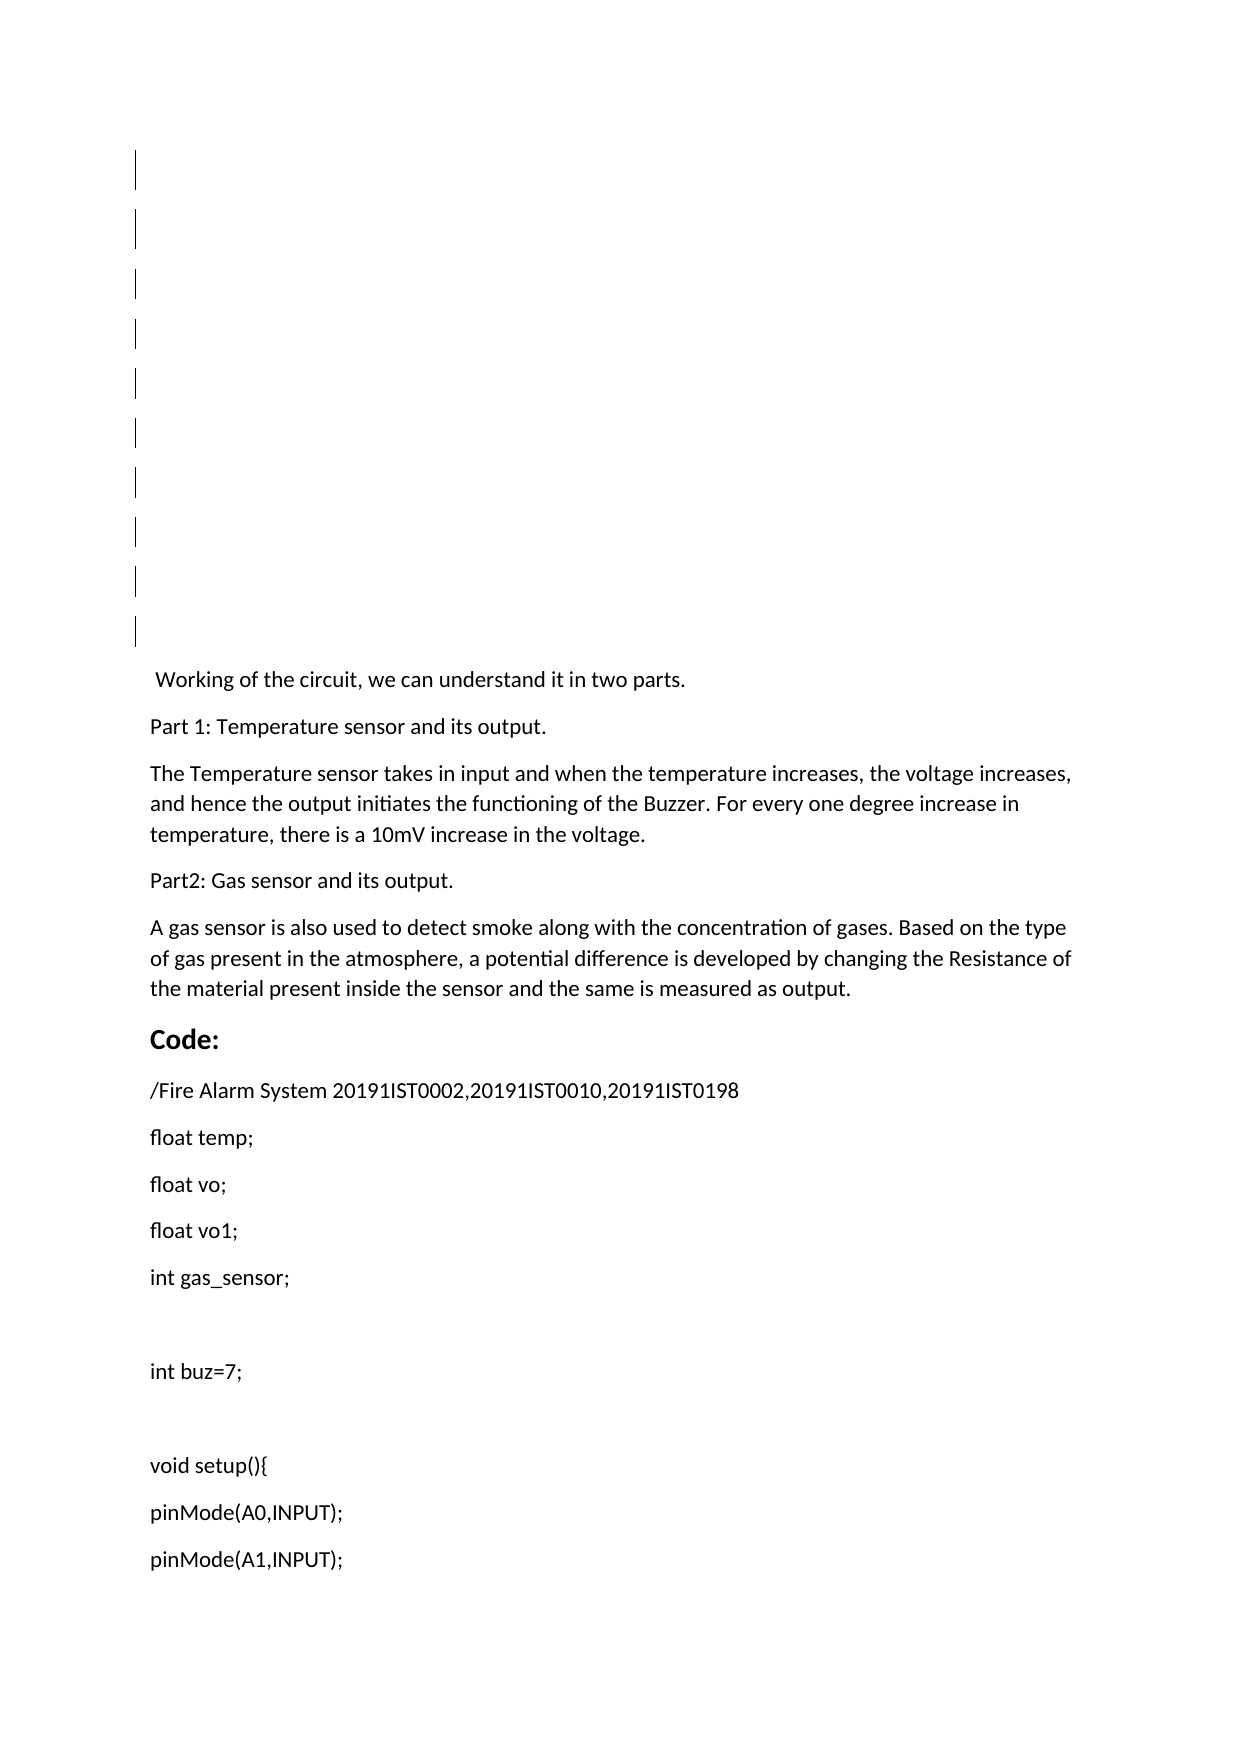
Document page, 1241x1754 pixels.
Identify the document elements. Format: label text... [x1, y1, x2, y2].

text void setup(){ [150, 1451, 1090, 1479]
text A gas sensor is also used to detect smoke along with the concentration of gases. Based on the type of gas present in the atmosphere, a potential difference is developed by changing the Resistance of the material present inside the sensor and the same is measured as output. [150, 913, 1090, 1002]
text Working of the circuit, we can understand it in two parts. [150, 666, 1090, 694]
text float vo; [150, 1170, 1090, 1198]
text The Temperature sensor takes in input and when the temperature increases, the voltage increases, and hence the output initiates the functioning of the Buzzer. For every one degree increase in temperature, there is a 10mV increase in the voltage. [150, 759, 1090, 848]
text Part2: Gas sensor and its output. [150, 867, 1090, 895]
text pinMode(A0,INPUT); [150, 1498, 1090, 1526]
text pinMode(A1,INPUT); [150, 1545, 1090, 1573]
text float temp; [150, 1123, 1090, 1151]
text Part 1: Temperature sensor and its output. [150, 712, 1090, 741]
text /Fire Alarm System 20191IST0002,20191IST0010,20191IST0198 [150, 1076, 1090, 1104]
text int buz=7; [150, 1357, 1090, 1385]
text float vo1; [150, 1217, 1090, 1244]
text Code: [150, 1021, 1090, 1056]
text int gas_sensor; [150, 1263, 1090, 1291]
